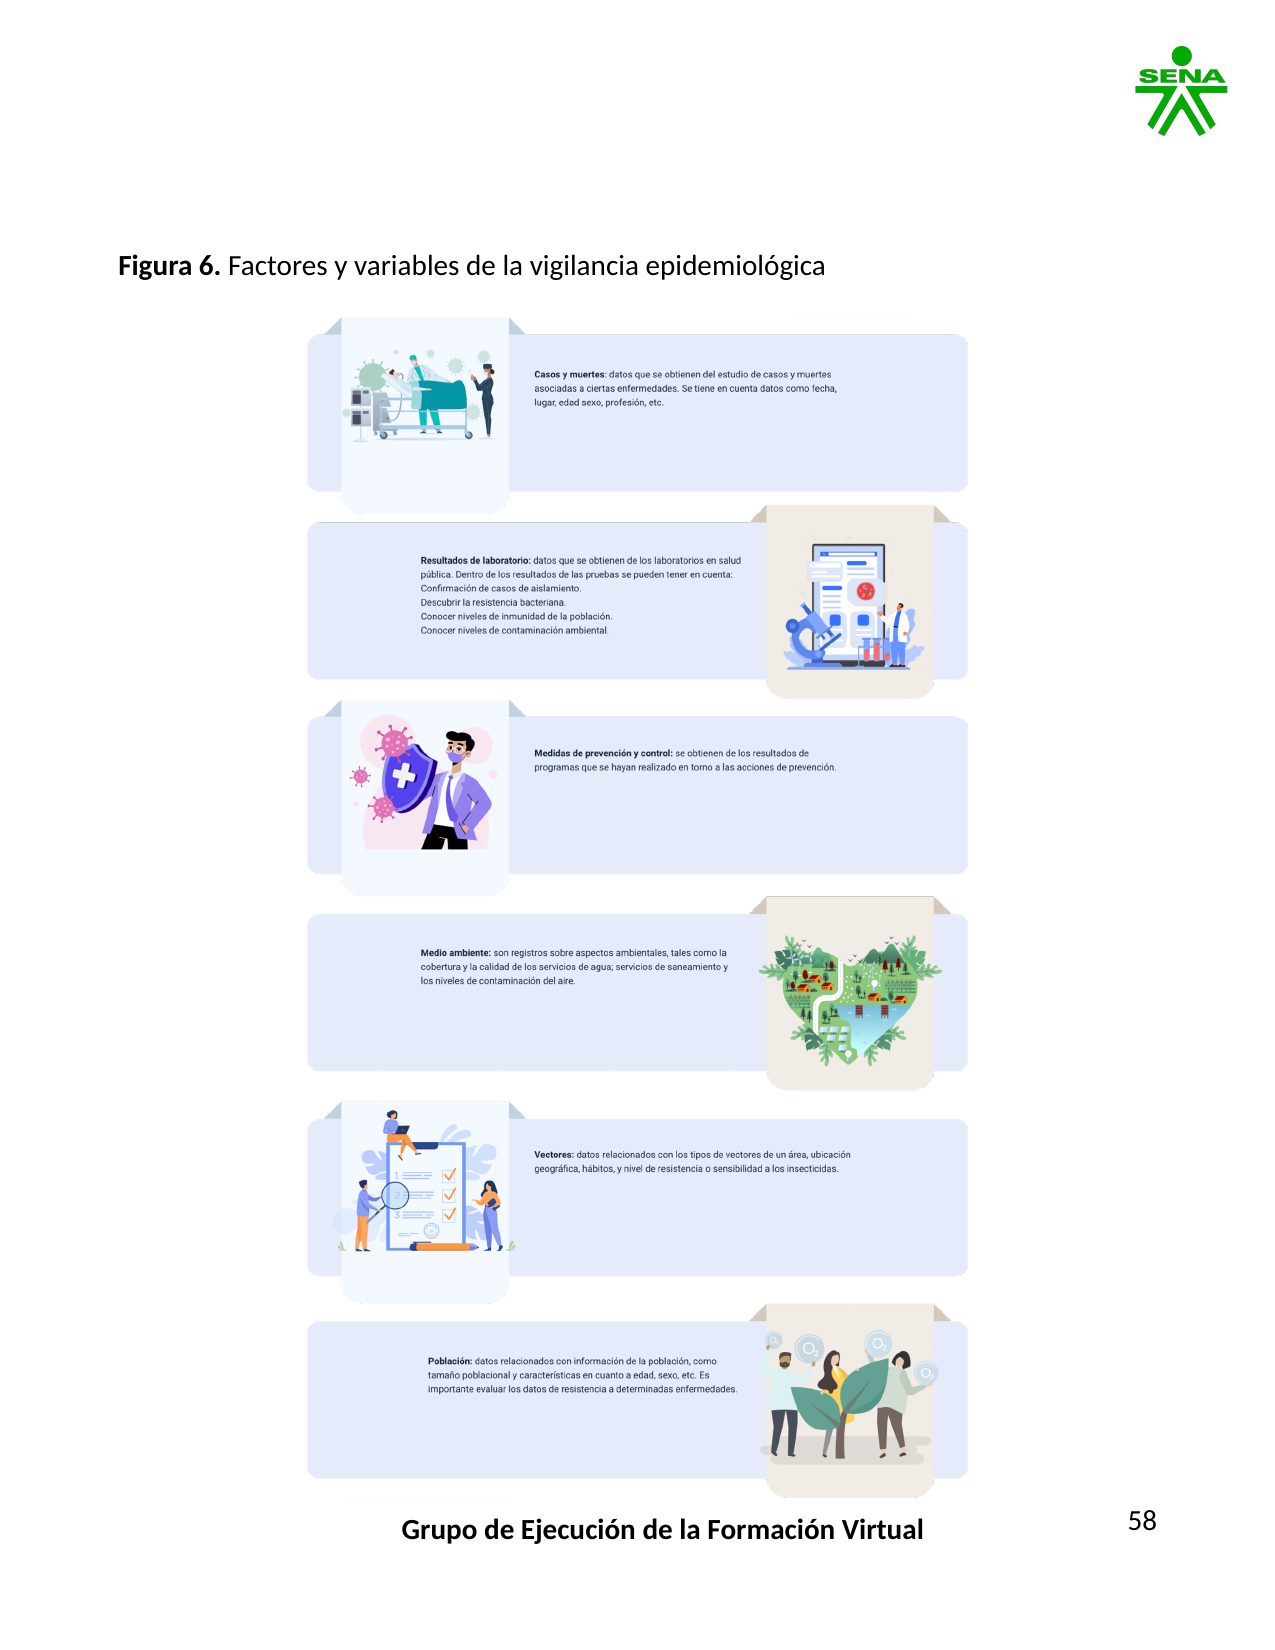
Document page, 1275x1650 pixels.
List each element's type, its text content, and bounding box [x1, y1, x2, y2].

picture [1135, 46, 1228, 136]
text Figura 6. Factores y variables de la vigilancia epidemiológica [118, 247, 1157, 283]
picture [307, 317, 968, 1498]
